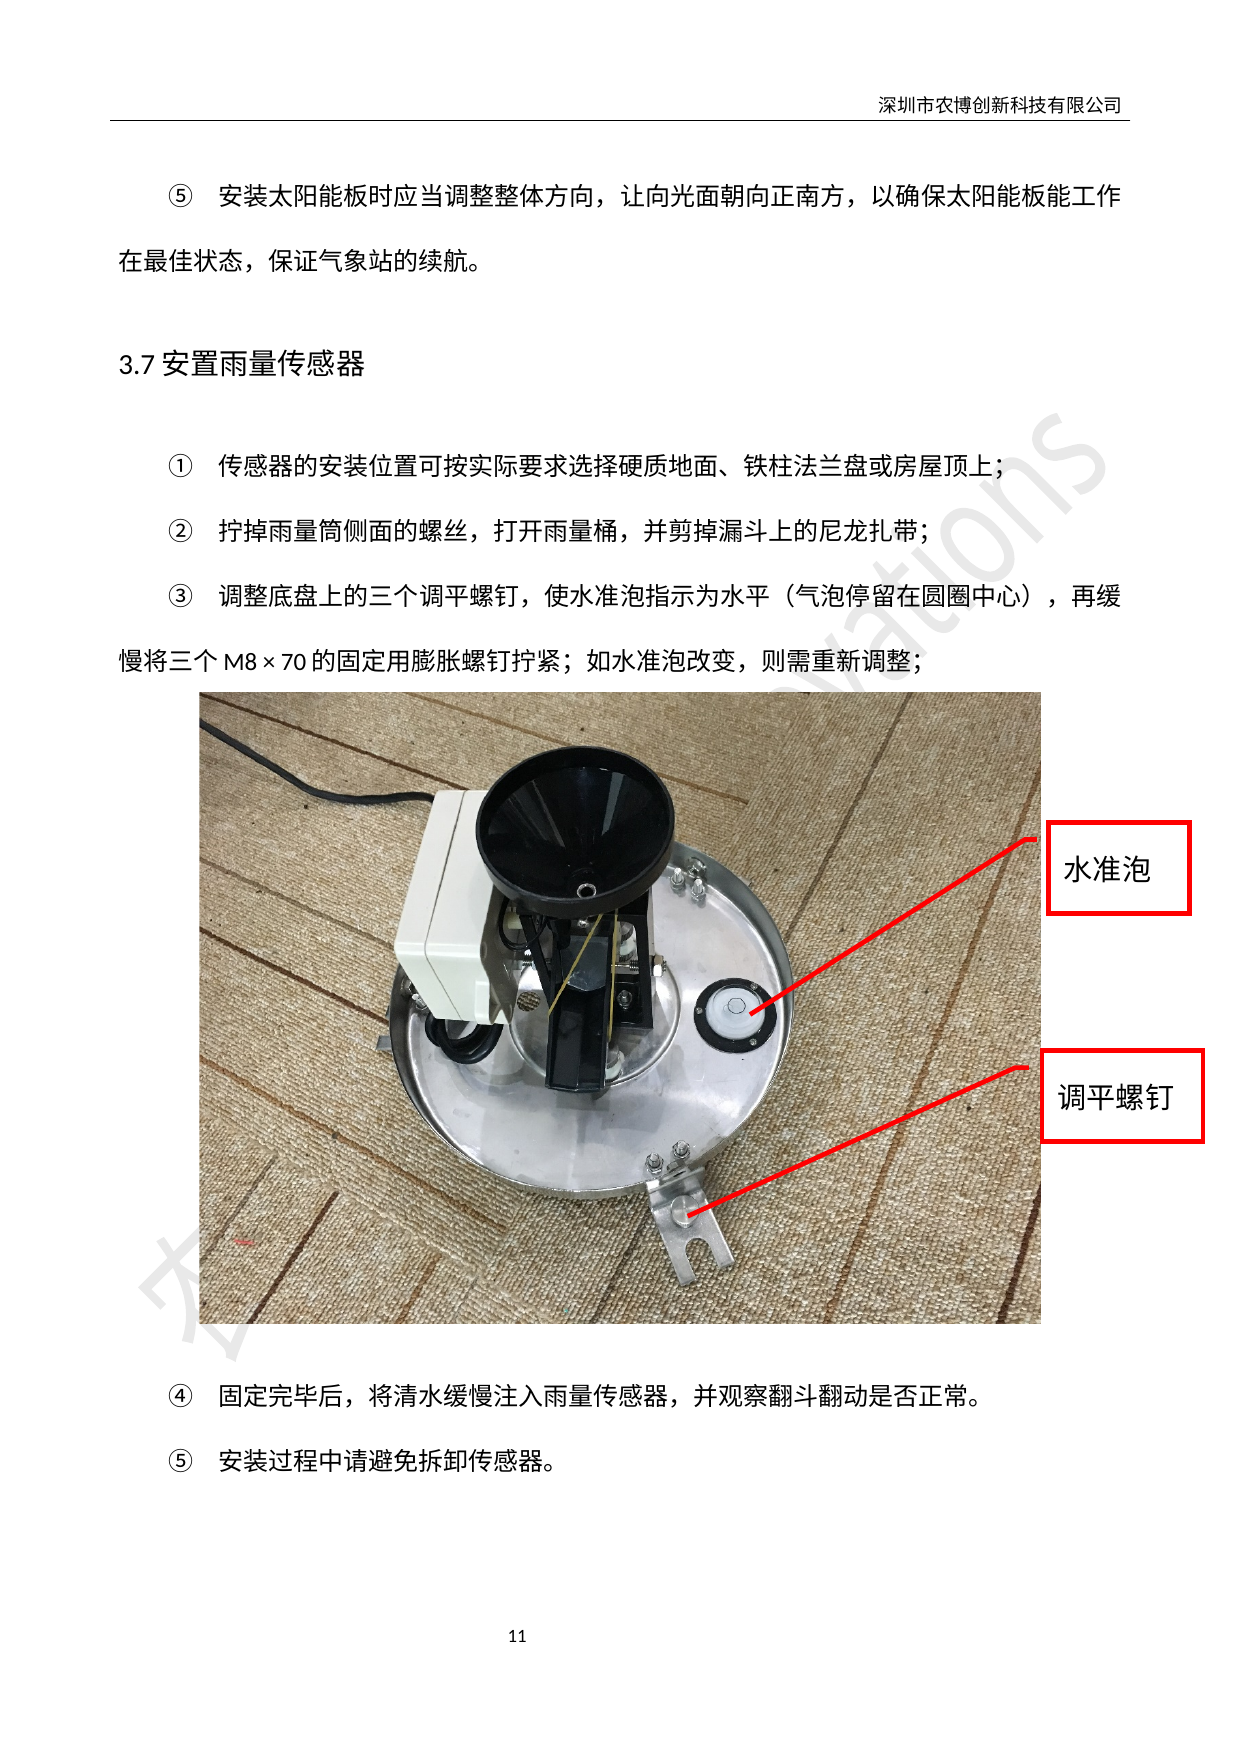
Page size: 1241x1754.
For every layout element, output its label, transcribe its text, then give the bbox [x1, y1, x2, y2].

list 传感器的安装位置可按实际要求选择硬质地面、铁柱法兰盘或房屋顶上； [118, 432, 1122, 497]
list 调整底盘上的三个调平螺钉，使水准泡指示为水平（气泡停留在圆圈中心），再缓慢将三个M8 × 70的固定用膨胀螺钉拧紧；如水准泡改变，则需重新调整； [118, 562, 1122, 692]
picture [199, 692, 1041, 1324]
list 安装过程中请避免拆卸传感器。 [118, 1427, 1122, 1492]
list 固定完毕后，将清水缓慢注入雨量传感器，并观察翻斗翻动是否正常。 [118, 1362, 1122, 1427]
list 拧掉雨量筒侧面的螺丝，打开雨量桶，并剪掉漏斗上的尼龙扎带； [118, 497, 1122, 562]
list 安装太阳能板时应当调整整体方向，让向光面朝向正南方，以确保太阳能板能工作在最佳状态，保证气象站的续航。 [118, 162, 1122, 292]
text 3.7安置雨量传感器 [118, 329, 1122, 394]
